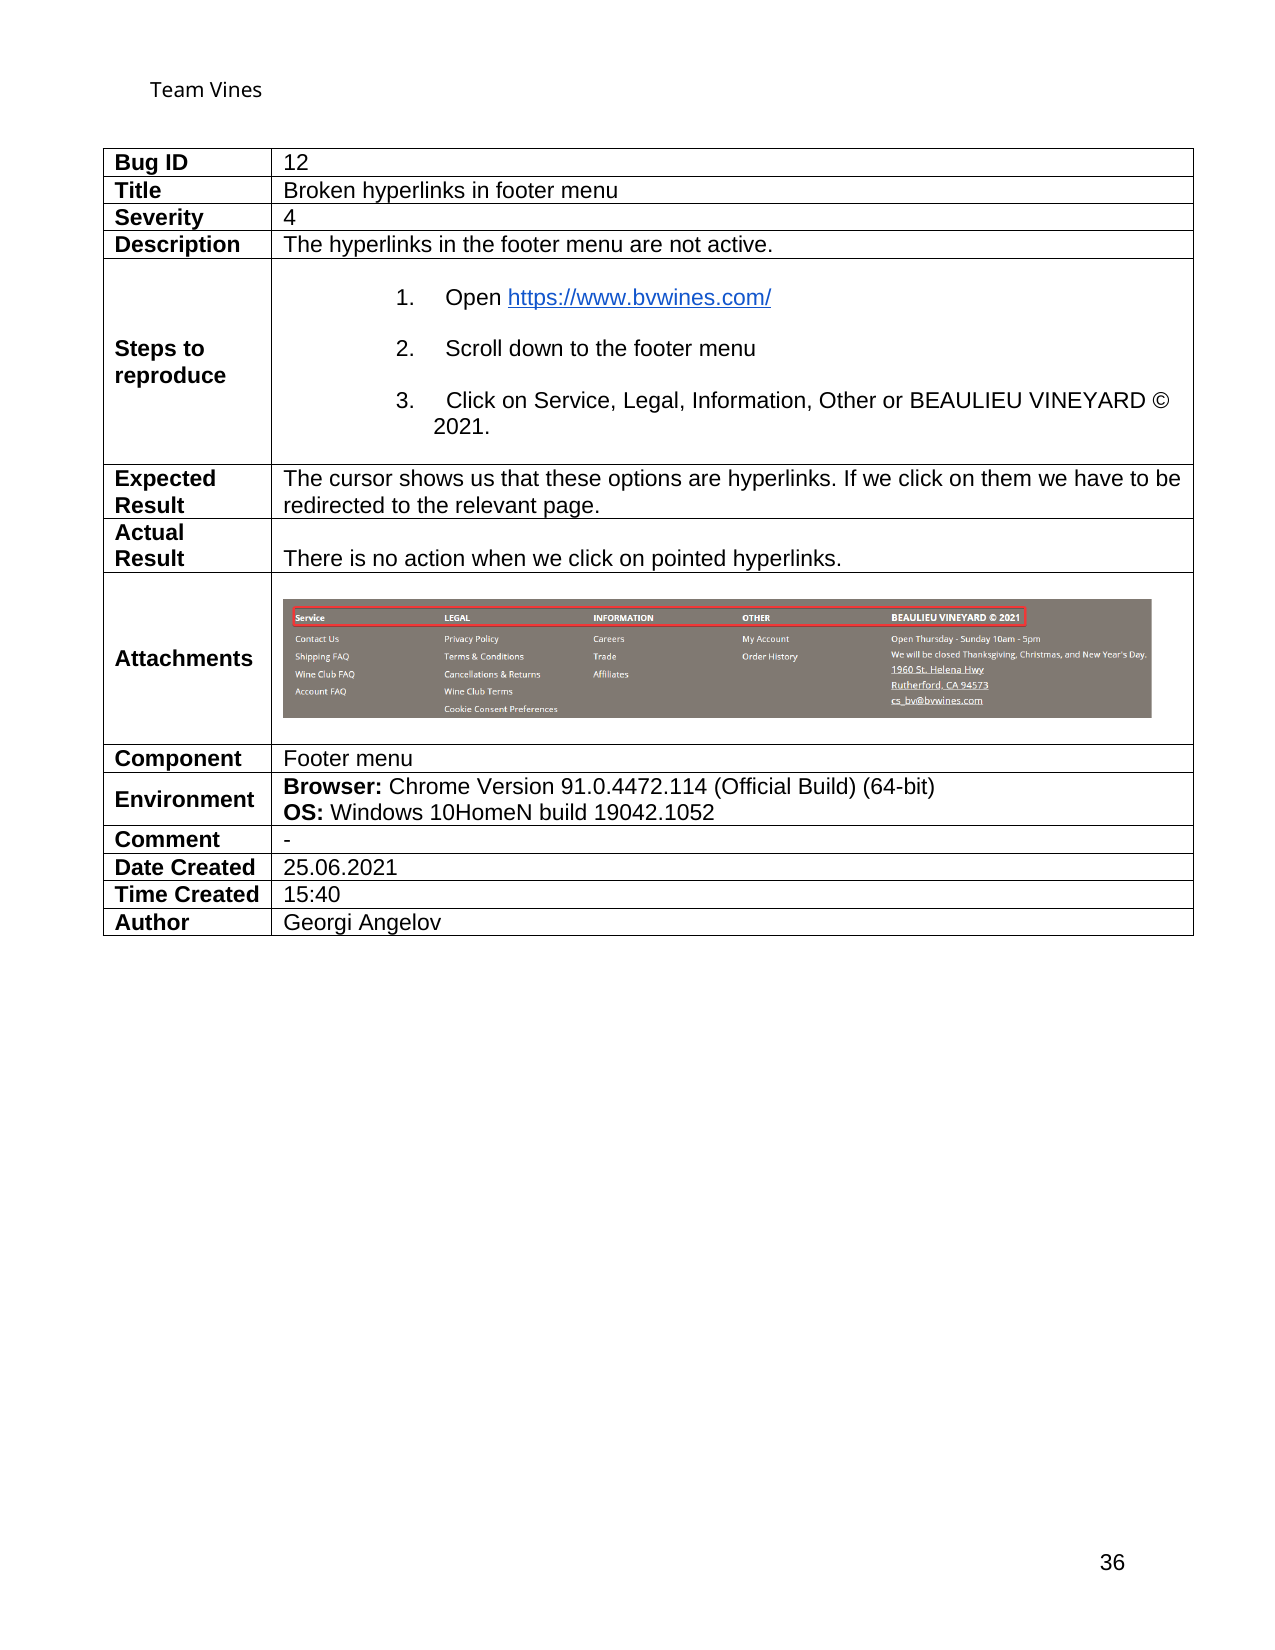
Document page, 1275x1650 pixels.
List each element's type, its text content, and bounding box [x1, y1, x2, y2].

table_cell Footer menu [272, 745, 1193, 772]
table_cell Expected Result [104, 465, 271, 518]
table_cell Date Created [104, 854, 271, 880]
table_cell Broken hyperlinks in footer menu [272, 177, 1193, 203]
table_cell Environment [104, 773, 271, 825]
table_cell Time Created [104, 881, 271, 908]
table_cell 4 [272, 204, 1193, 230]
table_cell Severity [104, 204, 271, 230]
table_cell [272, 573, 1193, 744]
table_cell Open https://www.bvwines.com/ Scroll down to the footer menu Click on Service, Legal, Information, Other or BEAULIEU VINEYARD © 2021. [272, 259, 1193, 464]
table_cell Comment [104, 826, 271, 853]
table_cell Steps to reproduce [104, 259, 271, 464]
table_cell The hyperlinks in the footer menu are not active. [272, 231, 1193, 258]
table_cell Browser: Chrome Version 91.0.4472.114 (Official Build) (64-bit) OS: Windows 10HomeN build 19042.1052 [272, 773, 1193, 825]
table_cell - [272, 826, 1193, 853]
table_cell The cursor shows us that these options are hyperlinks. If we click on them we have to be redirected to the relevant page. [272, 465, 1193, 518]
table_cell 15:40 [272, 881, 1193, 908]
table_cell Georgi Angelov [272, 909, 1193, 935]
table_cell Description [104, 231, 271, 258]
table_cell Component [104, 745, 271, 772]
table_cell Attachments [104, 573, 271, 744]
table_cell Title [104, 177, 271, 203]
table_cell Actual Result [104, 519, 271, 572]
picture [283, 599, 1152, 718]
table_header 12 [272, 149, 1193, 176]
table_header Bug ID [104, 149, 271, 176]
table_cell There is no action when we click on pointed hyperlinks. [272, 519, 1193, 572]
table_cell 25.06.2021 [272, 854, 1193, 880]
table_cell Author [104, 909, 271, 935]
